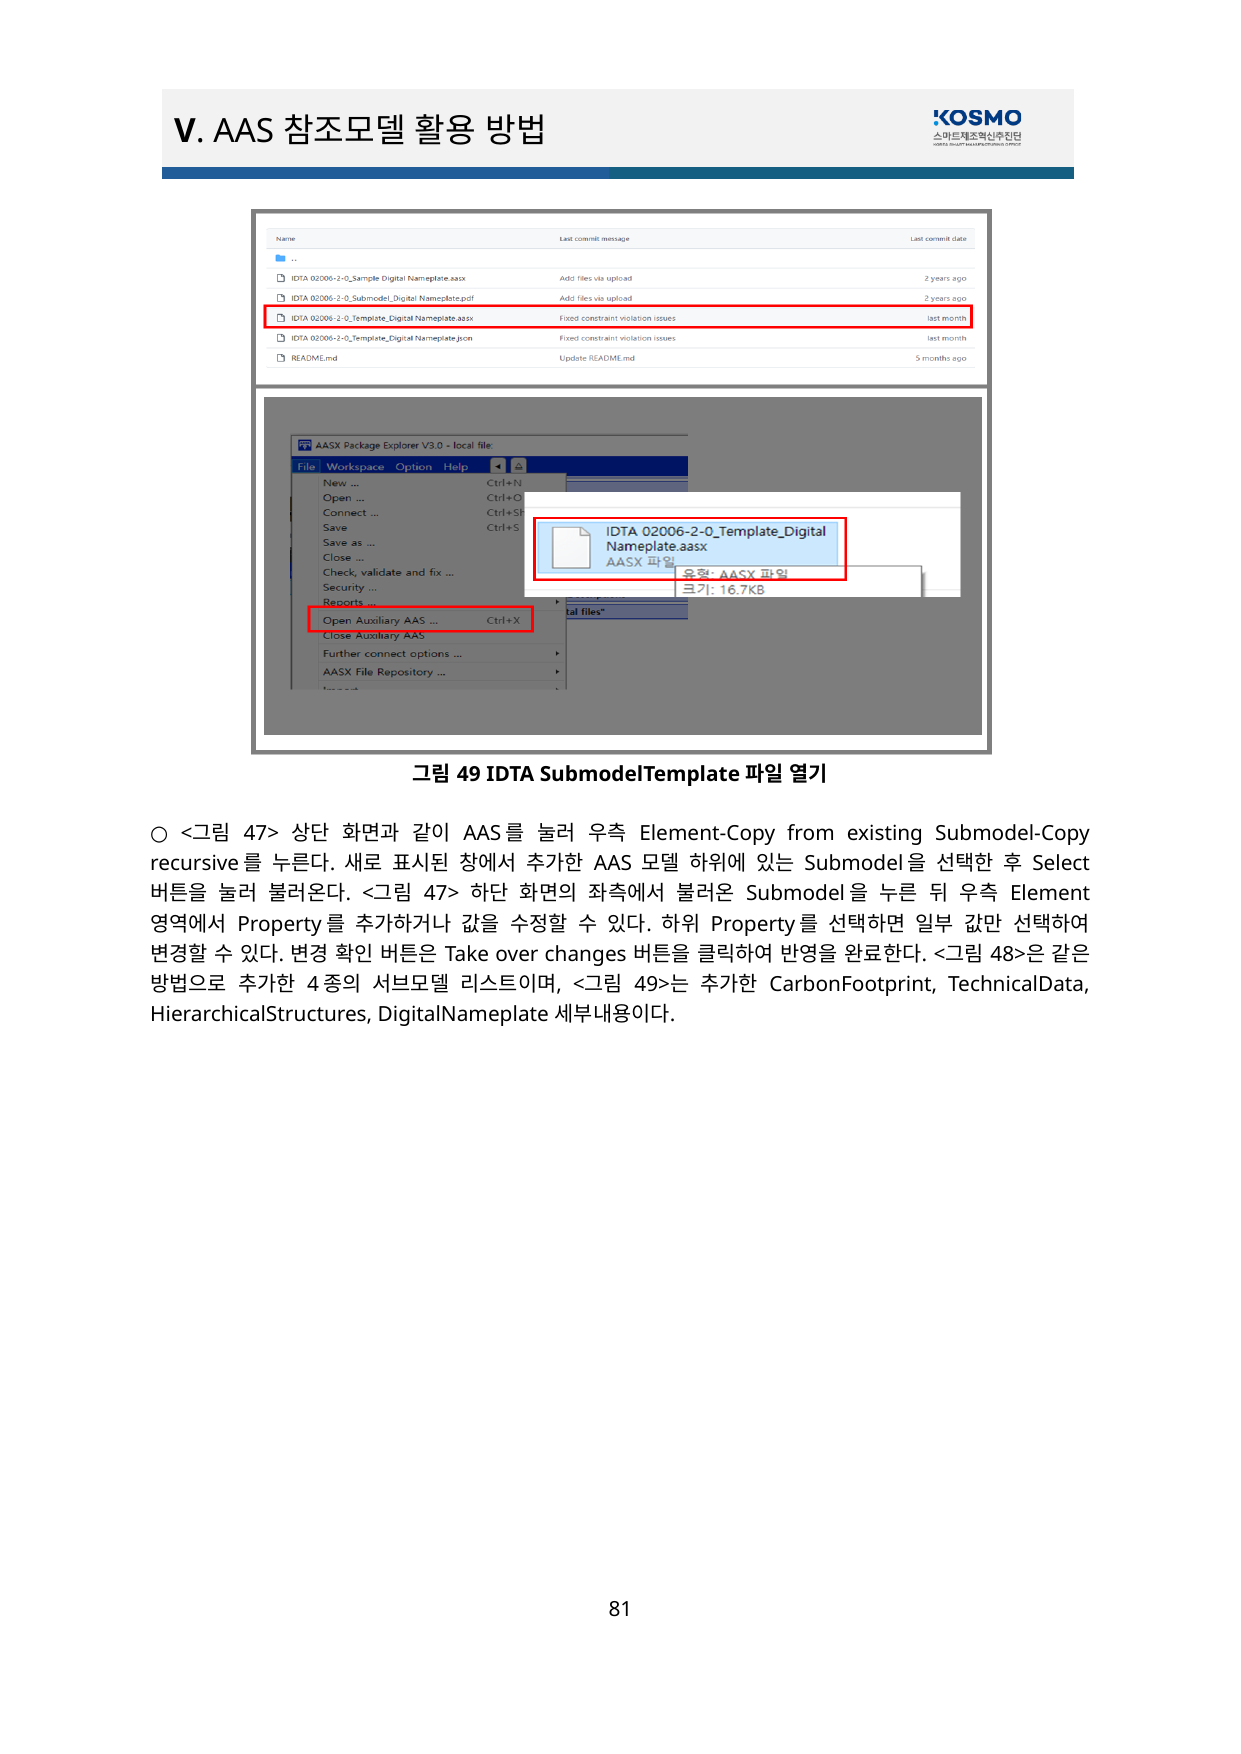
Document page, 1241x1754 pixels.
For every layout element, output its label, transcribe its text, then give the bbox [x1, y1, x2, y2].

text ○ <그림 47> 상단 화면과 같이 AAS를 눌러 우측 Element-Copy from existing Submodel-Copy recursive를 누른다. 새로 표시된 창에서 추가한 AAS 모델 하위에 있는 Submodel을 선택한 후 Select 버튼을 눌러 불러온다. <그림 47> 하단 화면의 좌측에서 불러온 Submodel을 누른 뒤 우측 Element 영역에서 Property를 추가하거나 값을 수정할 수 있다. 하위 Property를 선택하면 일부 값만 선택하여 변경할 수 있다. 변경 확인 버튼은 Take over changes 버튼을 클릭하여 반영을 완료한다. <그림 48>은 같은 방법으로 추가한 4종의 서브모델 리스트이며, <그림 49>는 추가한 CarbonFootprint, TechnicalData, HierarchicalStructures, DigitalNameplate 세부내용이다. [150, 816, 1090, 1028]
picture [245, 207, 995, 757]
picture [933, 110, 1022, 146]
